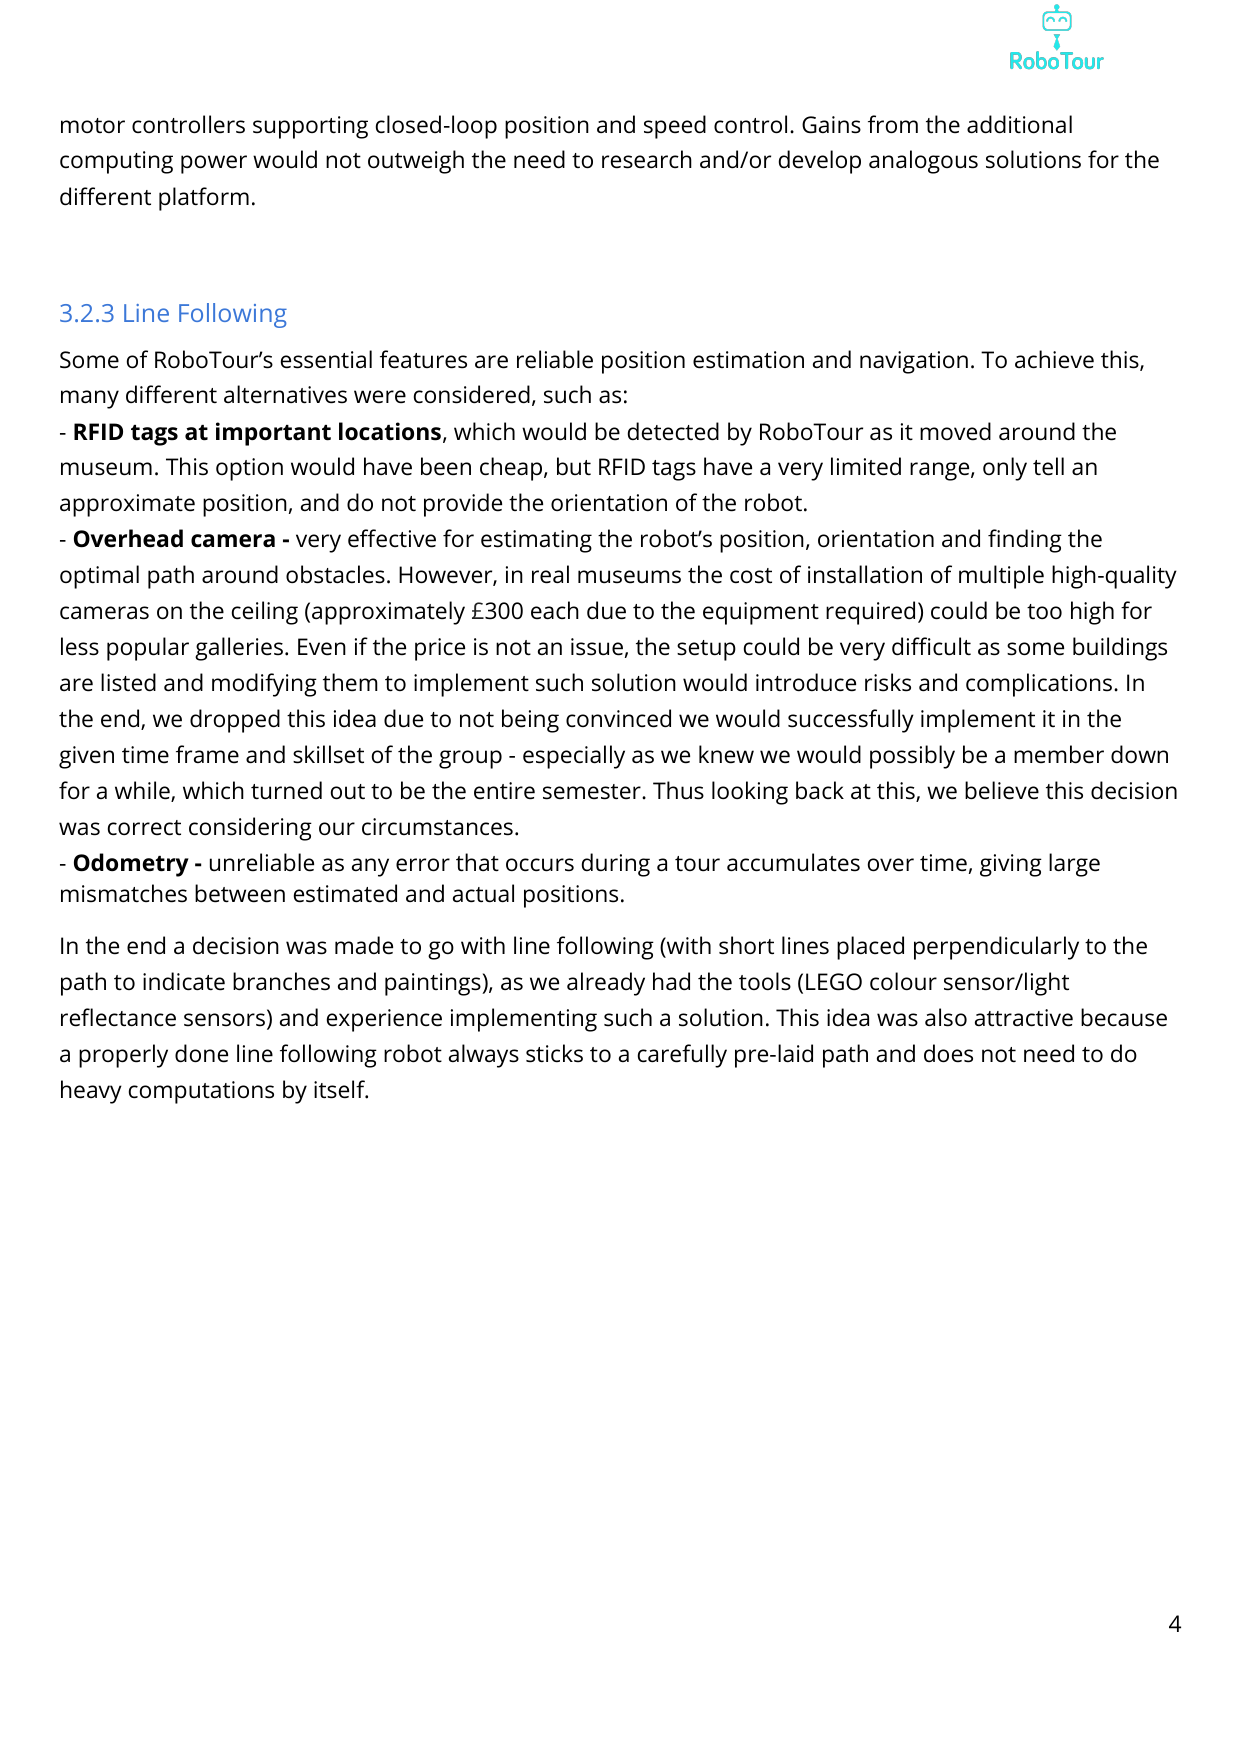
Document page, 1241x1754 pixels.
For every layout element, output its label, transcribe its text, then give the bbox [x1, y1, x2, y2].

text - Overhead camera - very effective for estimating the robot’s position, orientation and finding the optimal path around obstacles. However, in real museums the cost of installation of multiple high-quality cameras on the ceiling (approximately £300 each due to the equipment required) could be too high for less popular galleries. Even if the price is not an issue, the setup could be very difficult as some buildings are listed and modifying them to implement such solution would introduce risks and complications. In the end, we dropped this idea due to not being convinced we would successfully implement it in the given time frame and skillset of the group - especially as we knew we would possibly be a member down for a while, which turned out to be the entire semester. Thus looking back at this, we believe this decision was correct considering our circumstances. [59, 523, 1181, 842]
subtitle 3.2.3 Line Following [59, 296, 1181, 330]
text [59, 108, 1181, 212]
text - Odometry - unreliable as any error that occurs during a tour accumulates over time, giving large mismatches between estimated and actual positions. [59, 847, 1181, 909]
text - RFID tags at important locations, which would be detected by RoboTour as it moved around the museum. This option would have been cheap, but RFID tags have a very limited range, only tell an approximate position, and do not provide the orientation of the robot. [59, 415, 1181, 518]
text Some of RoboTour’s essential features are reliable position estimation and navigation. To achieve this, many different alternatives were considered, such as: [59, 343, 1181, 411]
picture [1008, 3, 1105, 71]
text In the end a decision was made to go with line following (with short lines placed perpendicularly to the path to indicate branches and paintings), as we already had the tools (LEGO colour sensor/light reflectance sensors) and experience implementing such a solution. This idea was also attractive because a properly done line following robot always sticks to a carefully pre-laid path and does not need to do heavy computations by itself. [59, 930, 1181, 1105]
